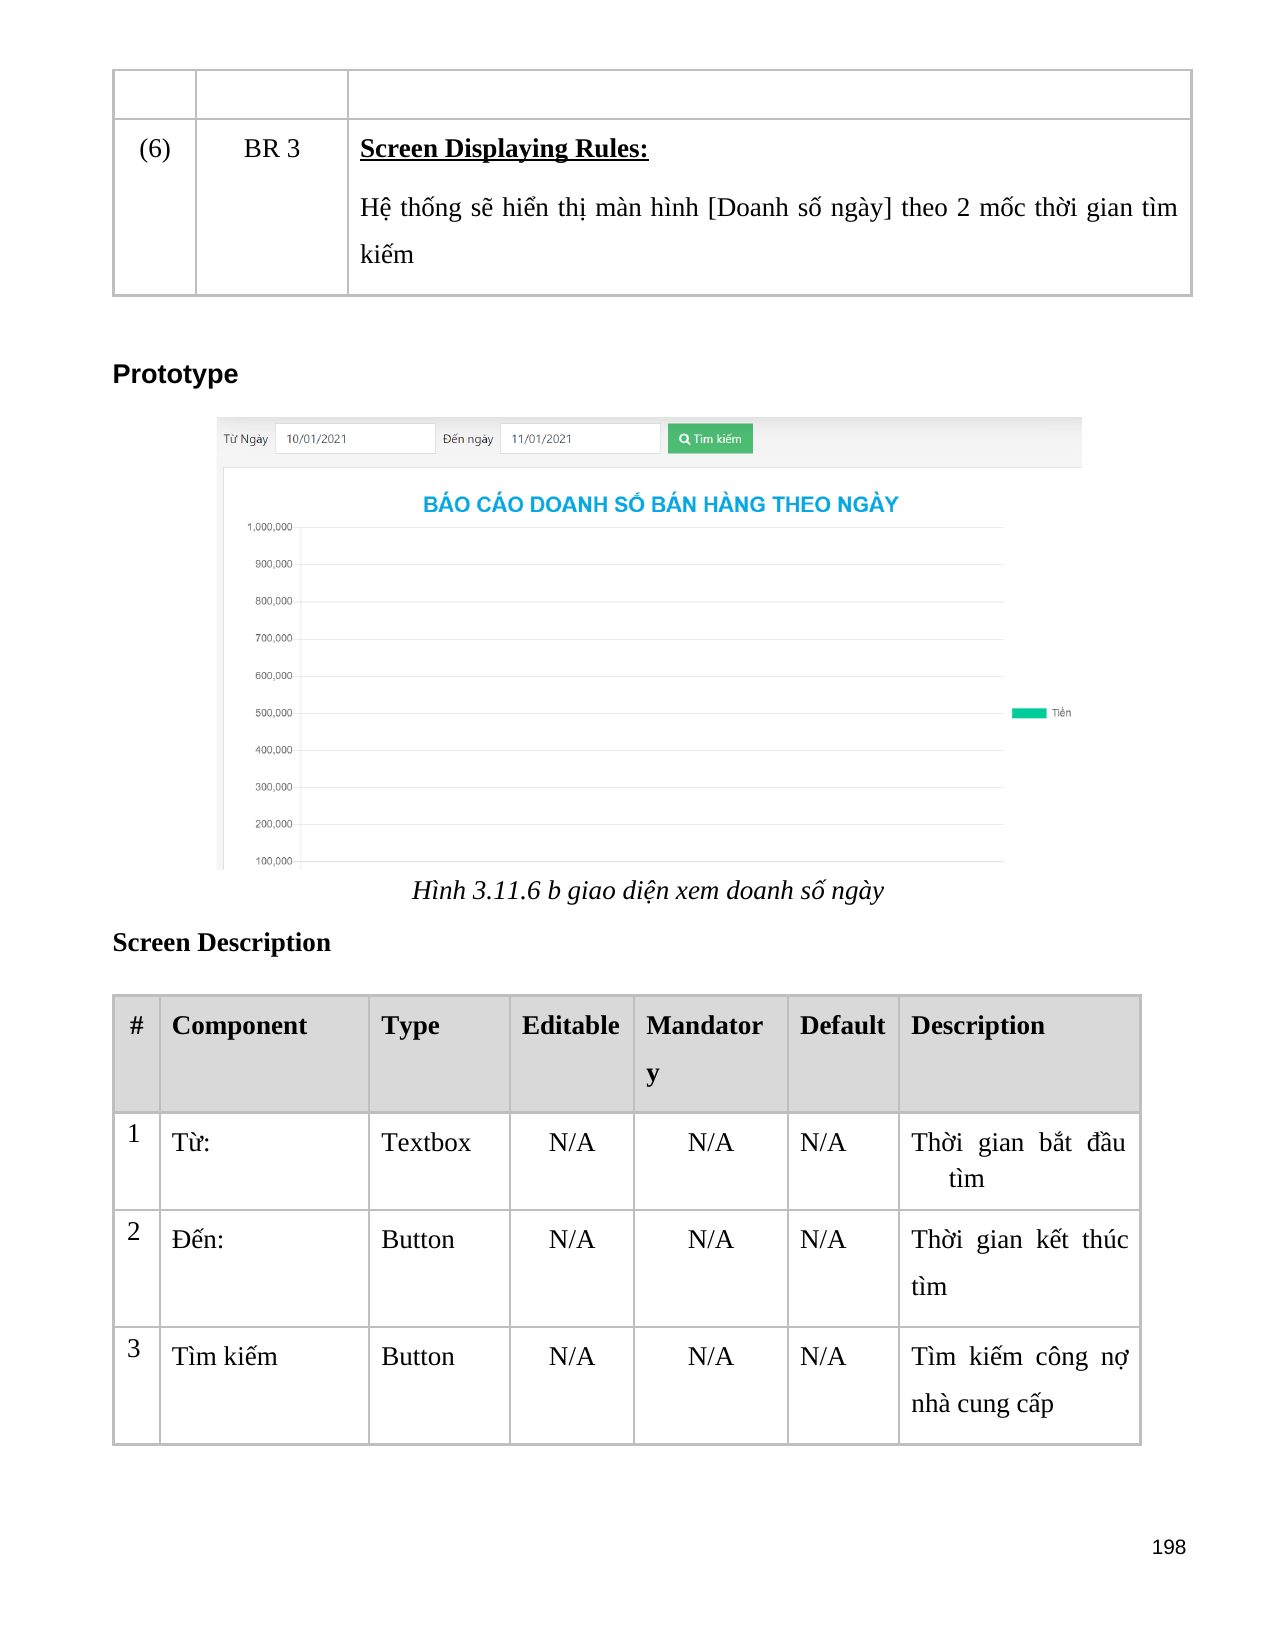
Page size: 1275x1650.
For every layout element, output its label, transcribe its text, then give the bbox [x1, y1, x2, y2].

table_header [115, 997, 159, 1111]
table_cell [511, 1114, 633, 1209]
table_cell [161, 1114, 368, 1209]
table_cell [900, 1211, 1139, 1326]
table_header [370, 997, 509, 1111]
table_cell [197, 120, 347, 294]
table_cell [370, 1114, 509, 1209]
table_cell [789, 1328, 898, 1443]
text Prototype [112, 358, 1186, 389]
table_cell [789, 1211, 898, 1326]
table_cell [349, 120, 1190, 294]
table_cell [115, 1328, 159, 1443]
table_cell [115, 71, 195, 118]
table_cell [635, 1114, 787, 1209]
picture [216, 417, 1082, 870]
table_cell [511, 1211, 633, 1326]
text Screen Description [112, 926, 1186, 957]
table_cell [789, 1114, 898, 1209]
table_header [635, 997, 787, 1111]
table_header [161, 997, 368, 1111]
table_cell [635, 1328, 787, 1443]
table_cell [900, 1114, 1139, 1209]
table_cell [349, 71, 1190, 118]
text Hình 3.11.6 b giao diện xem doanh số ngày [112, 874, 1186, 905]
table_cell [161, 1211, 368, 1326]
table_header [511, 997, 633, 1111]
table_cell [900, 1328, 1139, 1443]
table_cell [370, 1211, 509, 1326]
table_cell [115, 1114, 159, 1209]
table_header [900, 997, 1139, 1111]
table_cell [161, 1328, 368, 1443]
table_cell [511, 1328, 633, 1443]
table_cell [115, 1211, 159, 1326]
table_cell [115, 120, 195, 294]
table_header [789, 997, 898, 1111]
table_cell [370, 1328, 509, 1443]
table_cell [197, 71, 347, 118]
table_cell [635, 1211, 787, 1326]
